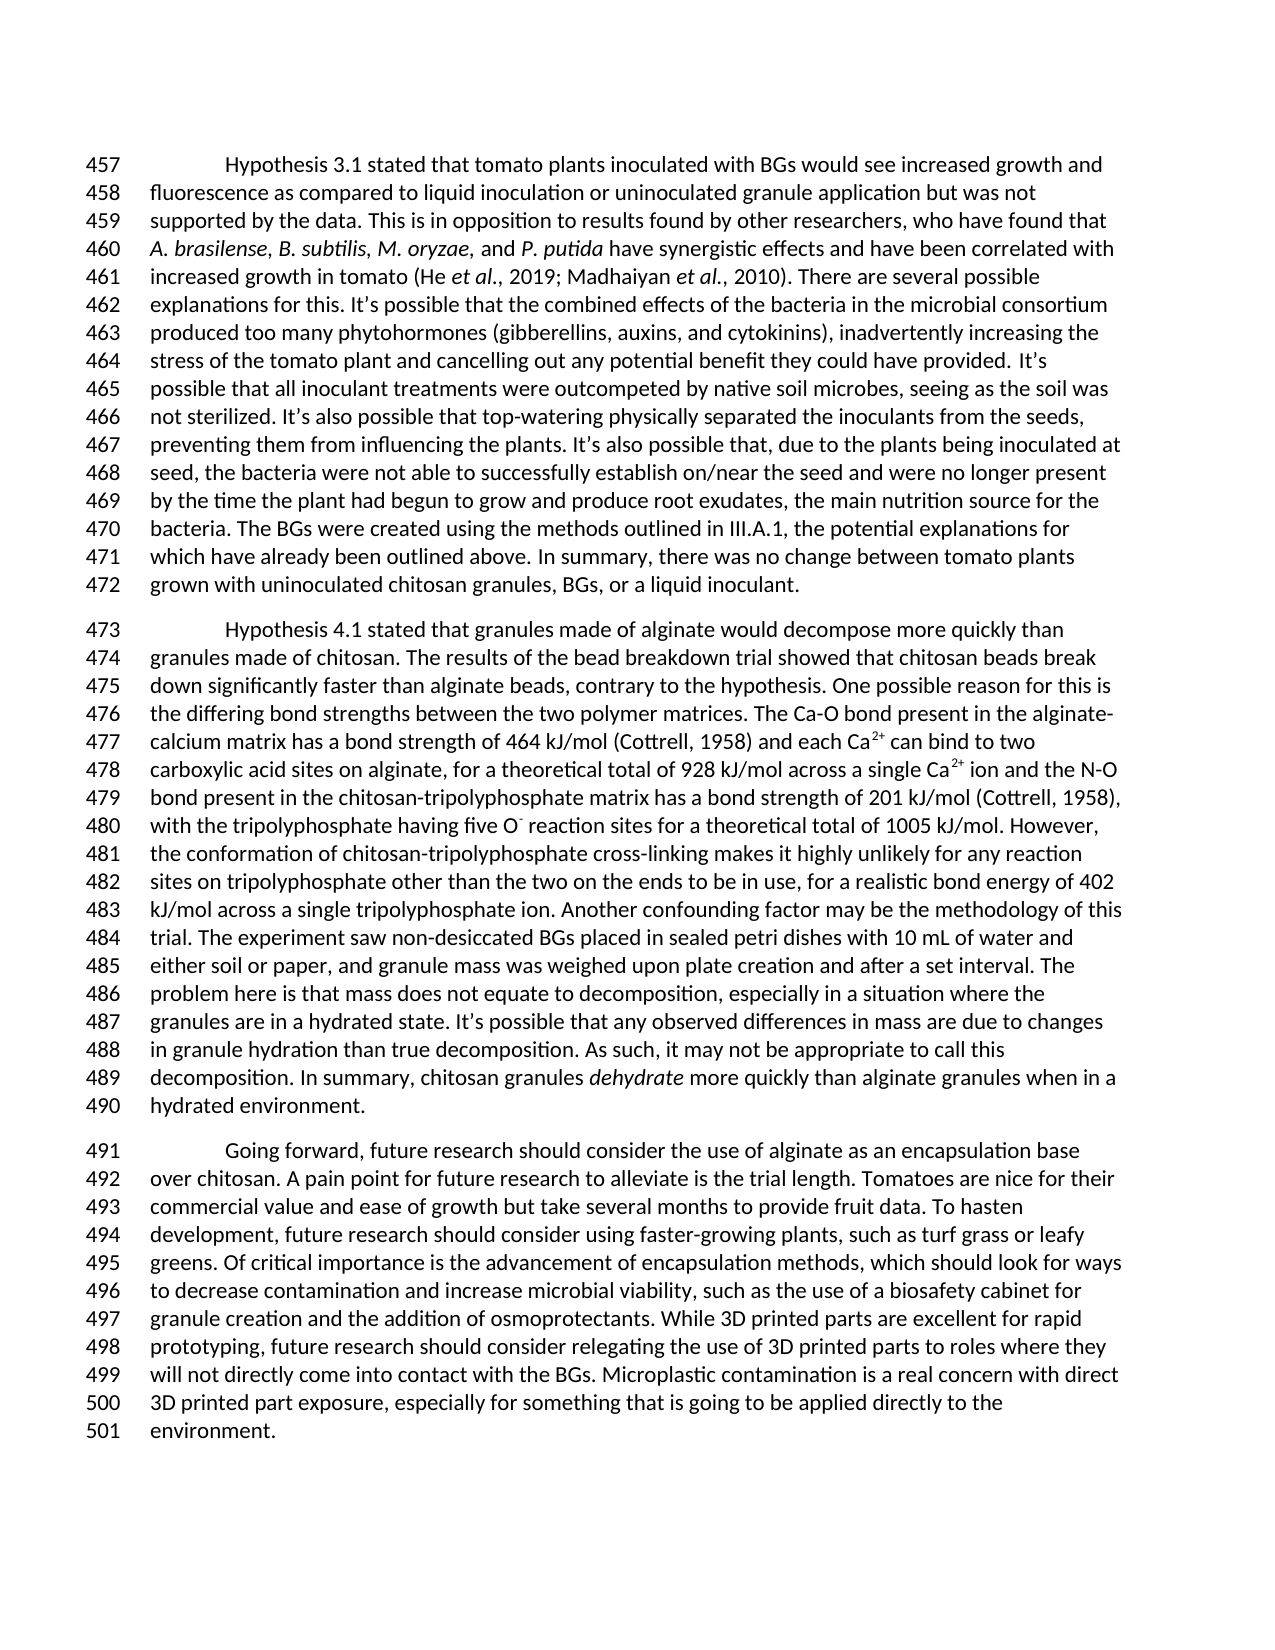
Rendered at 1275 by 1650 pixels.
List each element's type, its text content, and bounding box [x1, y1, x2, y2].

text Hypothesis 3.1 stated that tomato plants inoculated with BGs would see increased growth and fluorescence as compared to liquid inoculation or uninoculated granule application but was not supported by the data. This is in opposition to results found by other researchers, who have found that A. brasilense, B. subtilis, M. oryzae, and P. putida have synergistic effects and have been correlated with increased growth in tomato (He et al., 2019; Madhaiyan et al., 2010). There are several possible explanations for this. It’s possible that the combined effects of the bacteria in the microbial consortium produced too many phytohormones (gibberellins, auxins, and cytokinins), inadvertently increasing the stress of the tomato plant and cancelling out any potential benefit they could have provided. It’s possible that all inoculant treatments were outcompeted by native soil microbes, seeing as the soil was not sterilized. It’s also possible that top-watering physically separated the inoculants from the seeds, preventing them from influencing the plants. It’s also possible that, due to the plants being inoculated at seed, the bacteria were not able to successfully establish on/near the seed and were no longer present by the time the plant had begun to grow and produce root exudates, the main nutrition source for the bacteria. The BGs were created using the methods outlined in III.A.1, the potential explanations for which have already been outlined above. In summary, there was no change between tomato plants grown with uninoculated chitosan granules, BGs, or a liquid inoculant. [150, 150, 1125, 598]
text Hypothesis 4.1 stated that granules made of alginate would decompose more quickly than granules made of chitosan. The results of the bead breakdown trial showed that chitosan beads break down significantly faster than alginate beads, contrary to the hypothesis. One possible reason for this is the differing bond strengths between the two polymer matrices. The Ca-O bond present in the alginate-calcium matrix has a bond strength of 464 kJ/mol (Cottrell, 1958) and each Ca2+ can bind to two carboxylic acid sites on alginate, for a theoretical total of 928 kJ/mol across a single Ca2+ ion and the N-O bond present in the chitosan-tripolyphosphate matrix has a bond strength of 201 kJ/mol (Cottrell, 1958), with the tripolyphosphate having five O- reaction sites for a theoretical total of 1005 kJ/mol. However, the conformation of chitosan-tripolyphosphate cross-linking makes it highly unlikely for any reaction sites on tripolyphosphate other than the two on the ends to be in use, for a realistic bond energy of 402 kJ/mol across a single tripolyphosphate ion. Another confounding factor may be the methodology of this trial. The experiment saw non-desiccated BGs placed in sealed petri dishes with 10 mL of water and either soil or paper, and granule mass was weighed upon plate creation and after a set interval. The problem here is that mass does not equate to decomposition, especially in a situation where the granules are in a hydrated state. It’s possible that any observed differences in mass are due to changes in granule hydration than true decomposition. As such, it may not be appropriate to call this decomposition. In summary, chitosan granules dehydrate more quickly than alginate granules when in a hydrated environment. [150, 615, 1125, 1119]
text Going forward, future research should consider the use of alginate as an encapsulation base over chitosan. A pain point for future research to alleviate is the trial length. Tomatoes are nice for their commercial value and ease of growth but take several months to provide fruit data. To hasten development, future research should consider using faster-growing plants, such as turf grass or leafy greens. Of critical importance is the advancement of encapsulation methods, which should look for ways to decrease contamination and increase microbial viability, such as the use of a biosafety cabinet for granule creation and the addition of osmoprotectants. While 3D printed parts are excellent for rapid prototyping, future research should consider relegating the use of 3D printed parts to roles where they will not directly come into contact with the BGs. Microplastic contamination is a real concern with direct 3D printed part exposure, especially for something that is going to be applied directly to the environment. [150, 1136, 1125, 1444]
